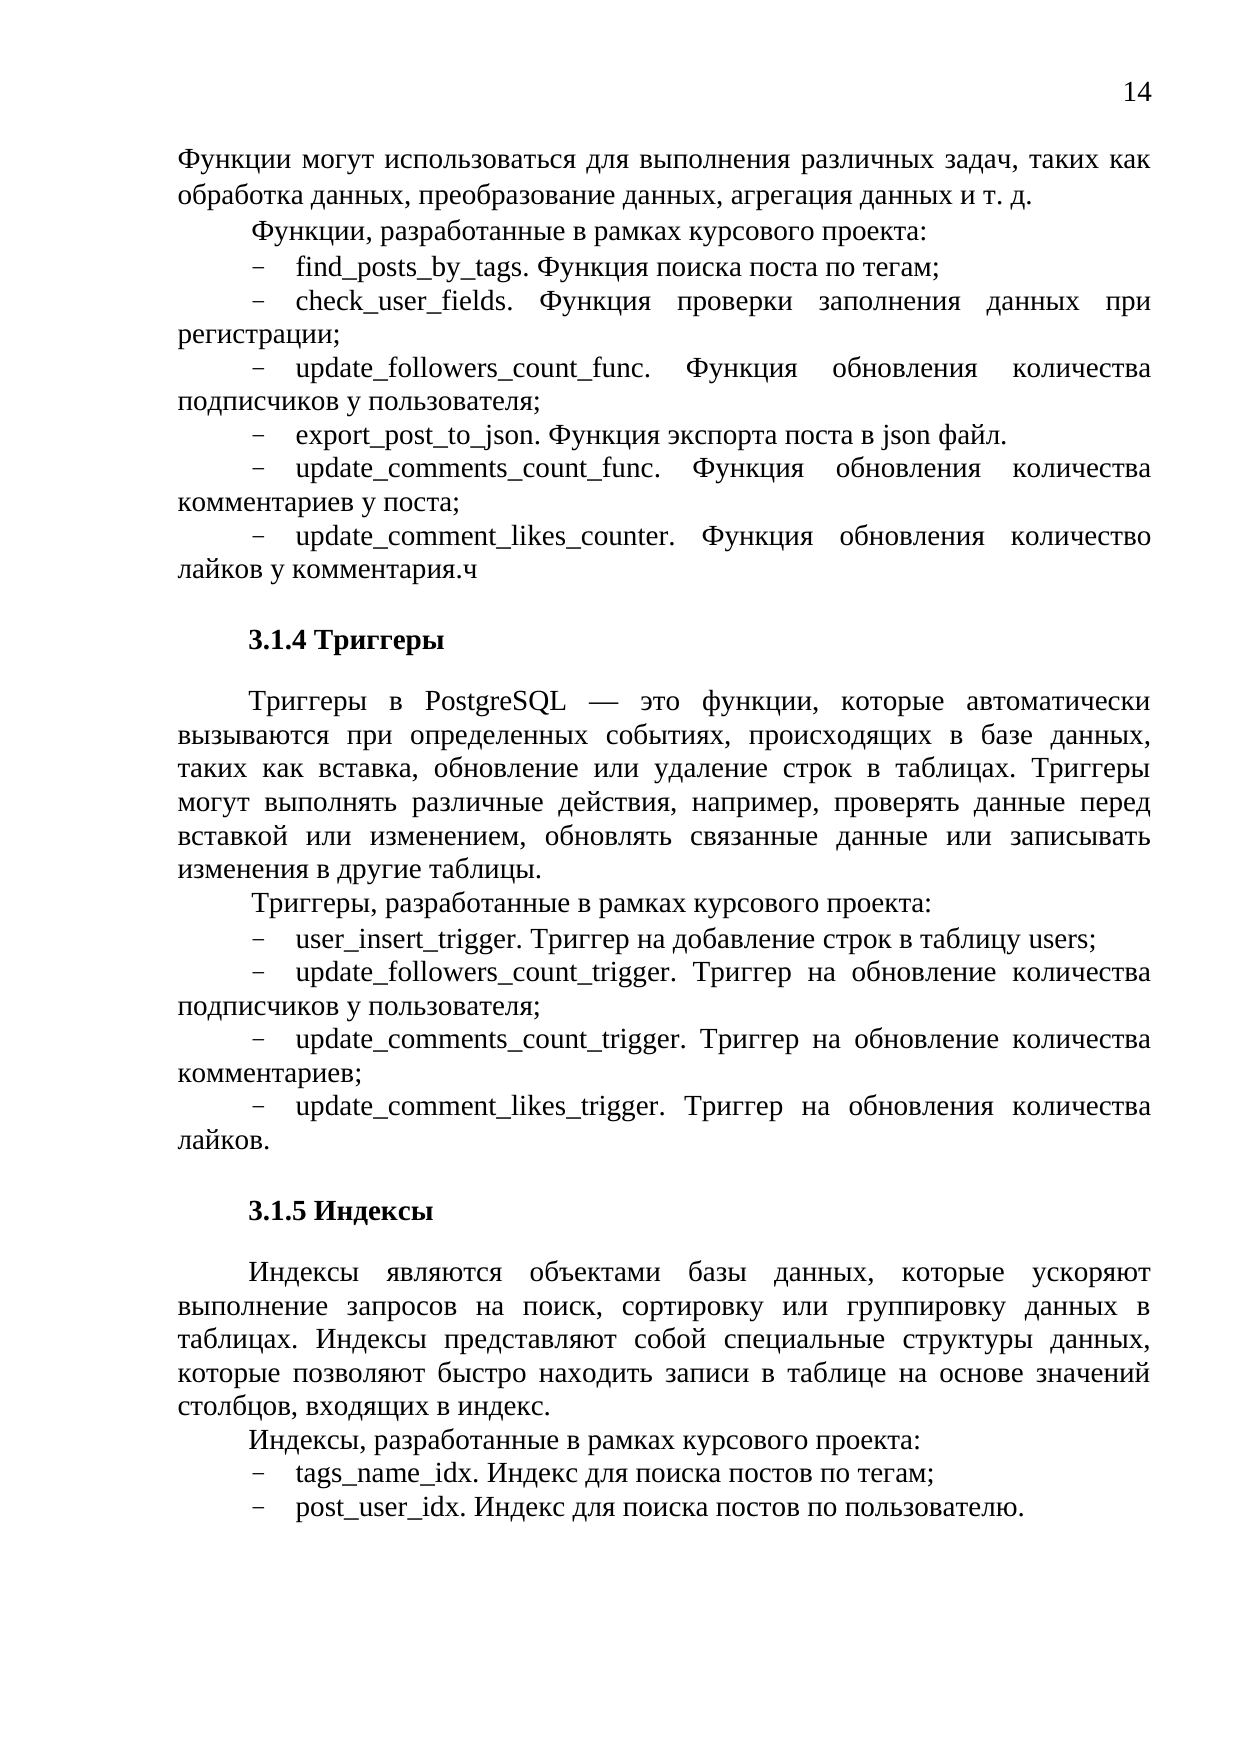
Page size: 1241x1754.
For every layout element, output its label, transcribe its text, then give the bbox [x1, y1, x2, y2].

list update_followers_count_trigger. Триггер на обновление количества подписчиков у пользователя; [177, 954, 1152, 1021]
list post_user_idx. Индекс для поиска постов по пользователю. [177, 1489, 1152, 1523]
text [177, 141, 1152, 211]
list update_comment_likes_trigger. Триггер на обновления количества лайков. [177, 1088, 1152, 1156]
list check_user_fields. Функция проверки заполнения данных при регистрации; [177, 283, 1152, 350]
list update_comments_count_func. Функция обновления количества комментариев у поста; [177, 451, 1152, 518]
list update_followers_count_func. Функция обновления количества подписчиков у пользователя; [177, 350, 1152, 417]
list user_insert_trigger. Триггер на добавление строк в таблицу users; [177, 921, 1152, 954]
list update_comments_count_trigger. Триггер на обновление количества комментариев; [177, 1021, 1152, 1088]
list tags_name_idx. Индекс для поиска постов по тегам; [177, 1456, 1152, 1489]
text Индексы, разработанные в рамках курсового проекта: [177, 1422, 1152, 1456]
list update_comment_likes_counter. Функция обновления количество лайков у комментария.ч [177, 518, 1152, 585]
text Триггеры в PostgreSQL — это функции, которые автоматически вызываются при определенных событиях, происходящих в базе данных, таких как вставка, обновление или удаление строк в таблицах. Триггеры могут выполнять различные действия, например, проверять данные перед вставкой или изменением, обновлять связанные данные или записывать изменения в другие таблицы. [177, 683, 1152, 885]
text Триггеры, разработанные в рамках курсового проекта: [177, 885, 1152, 918]
text Функции, разработанные в рамках курсового проекта: [177, 213, 1152, 247]
text 3.1.5 Индексы [177, 1193, 1152, 1227]
text Индексы являются объектами базы данных, которые ускоряют выполнение запросов на поиск, сортировку или группировку данных в таблицах. Индексы представляют собой специальные структуры данных, которые позволяют быстро находить записи в таблице на основе значений столбцов, входящих в индекс. [177, 1254, 1152, 1422]
list find_posts_by_tags. Функция поиска поста по тегам; [177, 249, 1152, 283]
list export_post_to_json. Функция экспорта поста в json файл. [177, 417, 1152, 451]
text 3.1.4 Триггеры [177, 622, 1152, 656]
